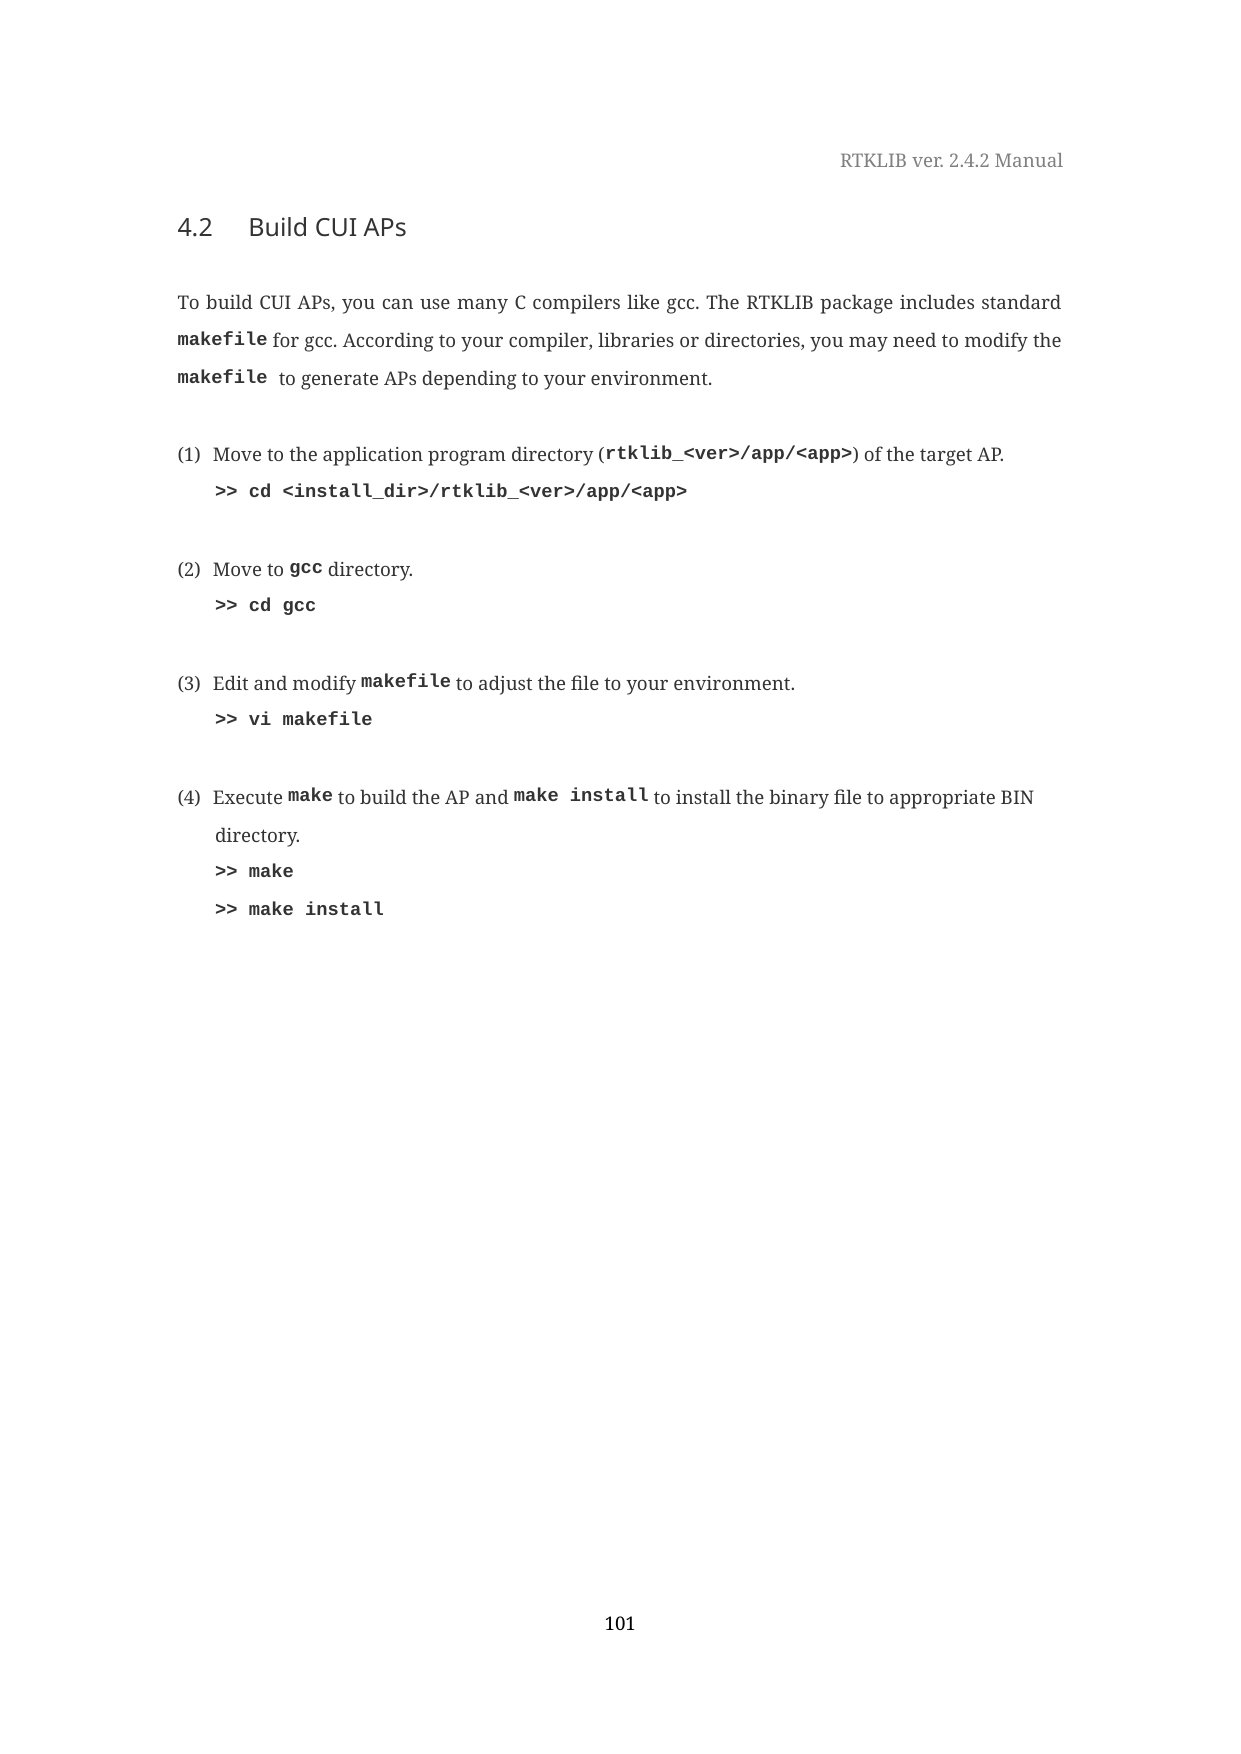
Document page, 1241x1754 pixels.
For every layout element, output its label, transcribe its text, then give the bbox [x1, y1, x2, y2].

subtitle 4.2 Build CUI APs [177, 207, 1063, 245]
list Edit and modify makefile to adjust the file to your environment. >> vi makefile [177, 664, 1063, 740]
list Move to the application program directory (rtklib_<ver>/app/<app>) of the target AP. >> cd <install_dir>/rtklib_<ver>/app/<app> [177, 436, 1063, 512]
text To build CUI APs, you can use many C compilers like gcc. The RTKLIB package includes standard makefile for gcc. According to your compiler, libraries or directories, you may need to modify the makefile to generate APs depending to your environment. [177, 283, 1063, 397]
list Execute make to build the AP and make install to install the binary file to appropriate BIN directory. >> make >> make install [177, 778, 1063, 930]
list Move to gcc directory. >> cd gcc [177, 549, 1063, 626]
